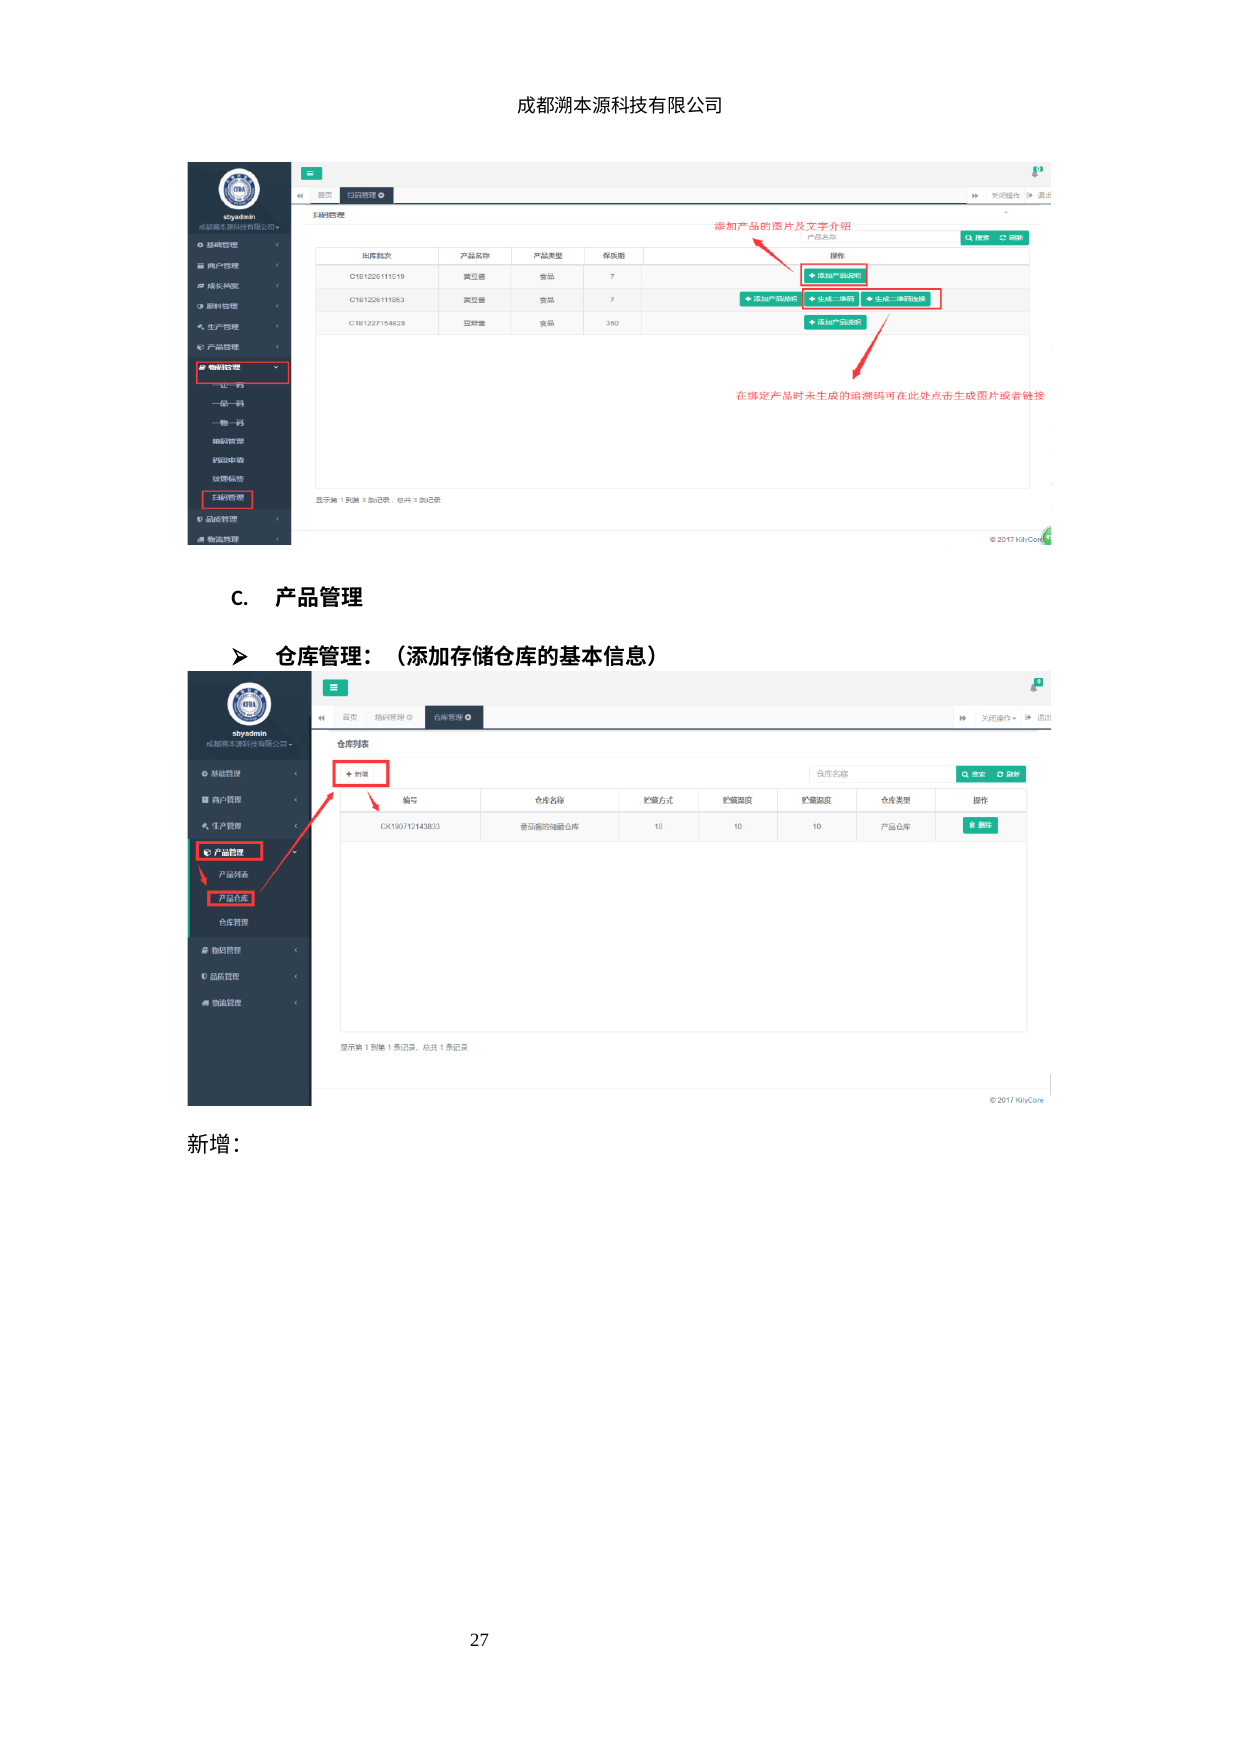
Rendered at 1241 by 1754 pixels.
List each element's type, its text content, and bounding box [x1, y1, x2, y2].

list 仓库管理：（添加存储仓库的基本信息） [144, 639, 1053, 671]
picture [187, 671, 1051, 1106]
picture [187, 162, 1053, 546]
subtitle 产品管理 [231, 579, 1053, 612]
